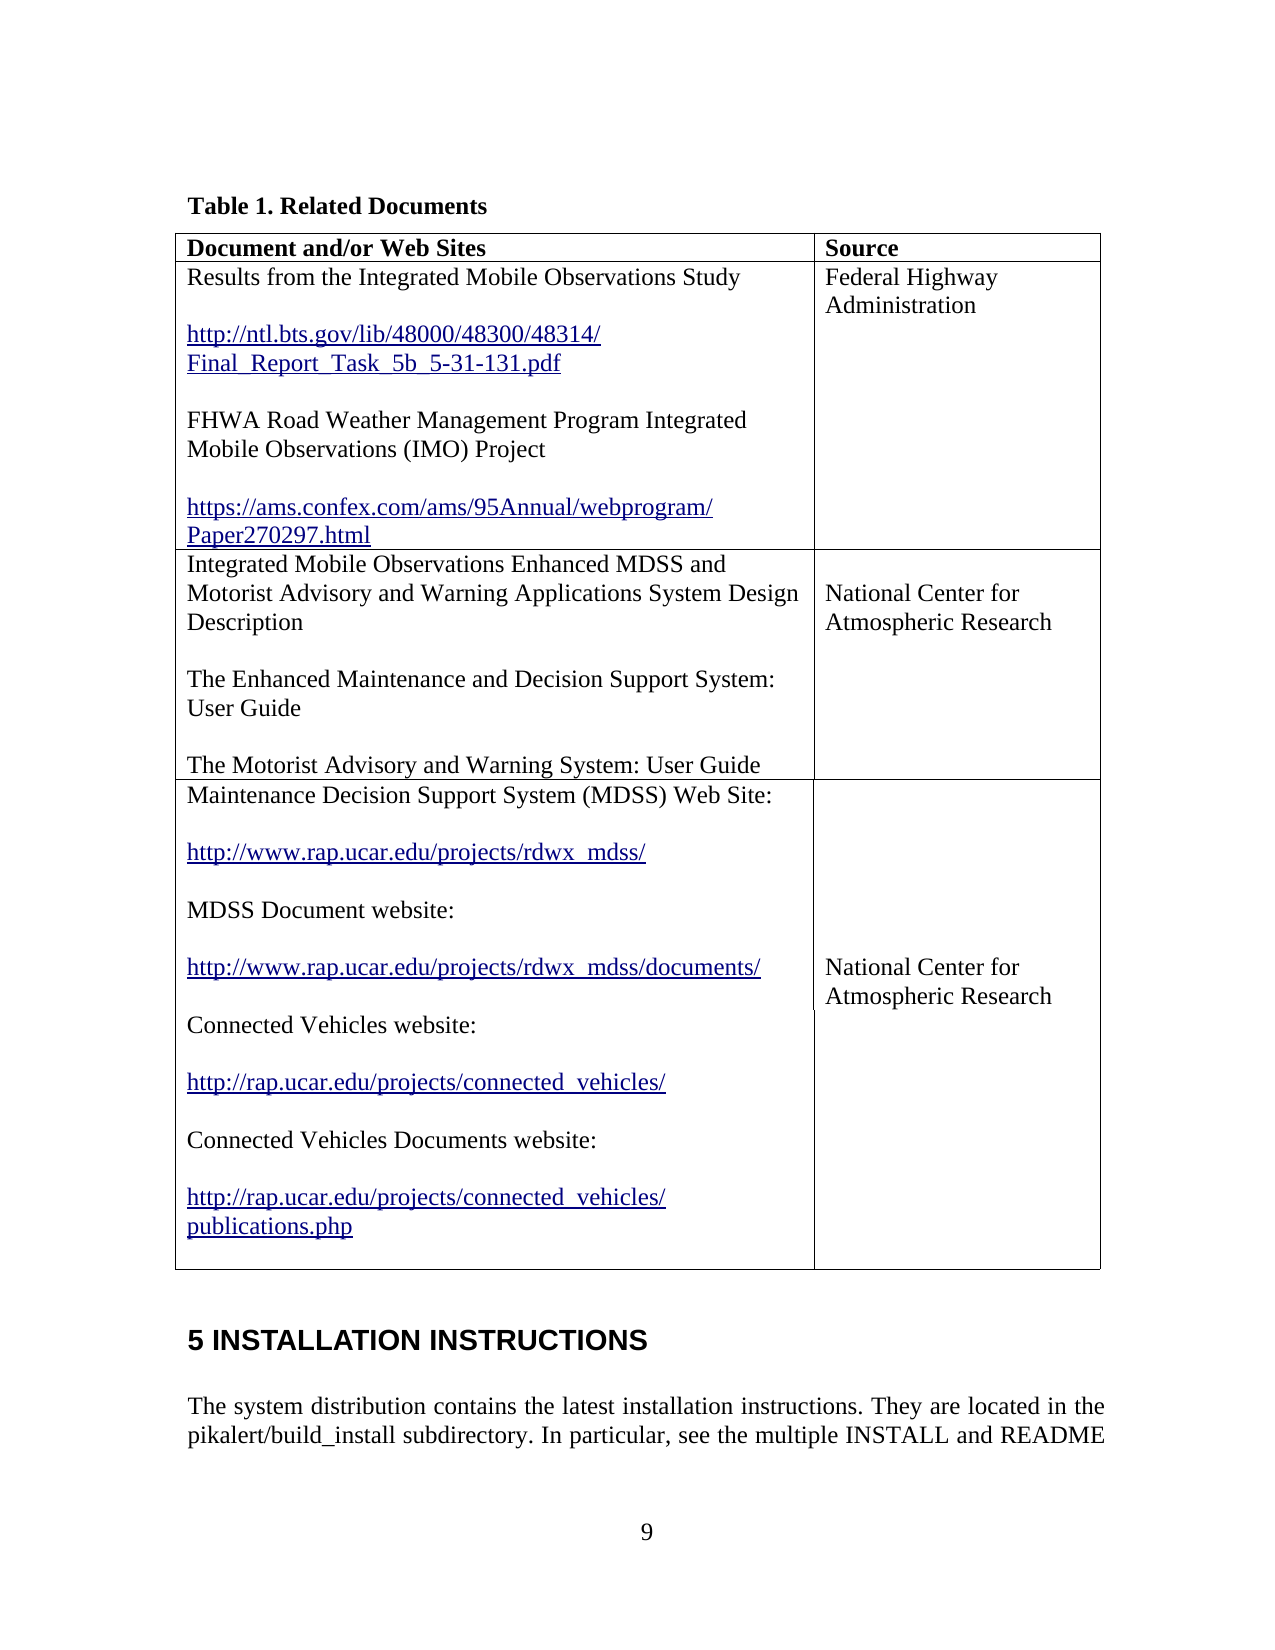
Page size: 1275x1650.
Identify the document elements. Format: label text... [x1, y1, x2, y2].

table_header Source [815, 234, 1100, 261]
table_cell Maintenance Decision Support System (MDSS) Web Site: http://www.rap.ucar.edu/projects/rdwx_mdss/ MDSS Document website: http://www.rap.ucar.edu/projects/rdwx_mdss/documents/ [176, 780, 813, 1010]
table_cell Federal Highway Administration [815, 262, 1100, 549]
table_cell Connected Vehicles website: http://rap.ucar.edu/projects/connected_vehicles/ Connected Vehicles Documents website: http://rap.ucar.edu/projects/connected_vehicles/publications.php [176, 1010, 814, 1269]
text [187, 1391, 1106, 1449]
text Table 1. Related Documents [187, 191, 1106, 220]
table_cell Results from the Integrated Mobile Observations Study http://ntl.bts.gov/lib/48000/48300/48314/Final_Report_Task_5b_5-31-131.pdf FHWA Road Weather Management Program Integrated Mobile Observations (IMO) Project https://ams.confex.com/ams/95Annual/webprogram/Paper270297.html [176, 262, 814, 549]
table_header Document and/or Web Sites [176, 234, 814, 261]
table_cell National Center for Atmospheric Research [814, 780, 1100, 1010]
table_cell Integrated Mobile Observations Enhanced MDSS and Motorist Advisory and Warning Applications System Design Description The Enhanced Maintenance and Decision Support System: User Guide The Motorist Advisory and Warning System: User Guide [176, 550, 814, 779]
table_cell [815, 1010, 1100, 1269]
subtitle 5 INSTALLATION INSTRUCTIONS [187, 1323, 1106, 1356]
table_cell National Center for Atmospheric Research [815, 550, 1100, 779]
